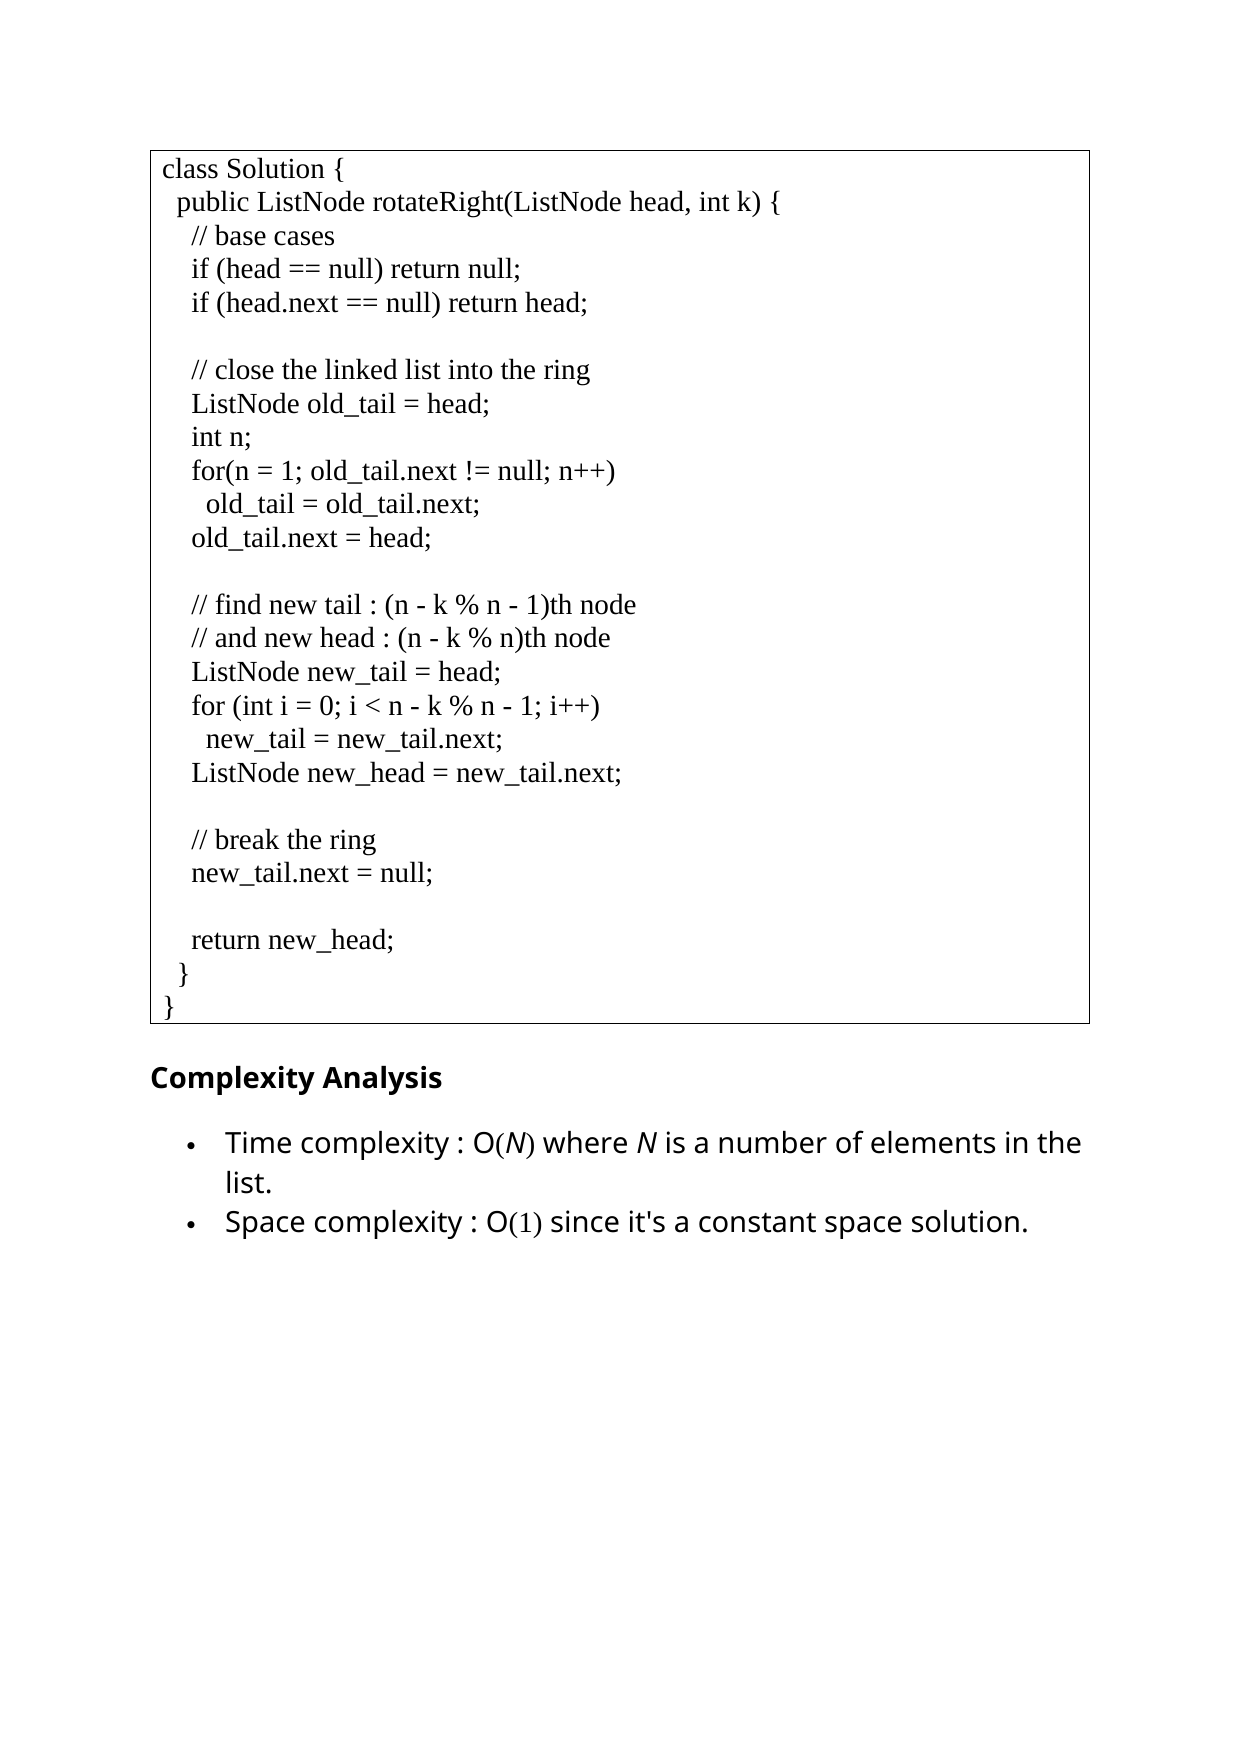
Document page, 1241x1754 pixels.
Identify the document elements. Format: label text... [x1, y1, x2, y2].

list Time complexity : O(N) where N is a number of elements in the list. [187, 1122, 1090, 1202]
list Space complexity : O(1) since it's a constant space solution. [187, 1202, 1090, 1241]
text Complexity Analysis [150, 1058, 1090, 1097]
table_header class Solution { public ListNode rotateRight(ListNode head, int k) { // base cases if (head == null) return null; if (head.next == null) return head; // close the linked list into the ring ListNode old_tail = head; int n; for(n = 1; old_tail.next != null; n++) old_tail = old_tail.next; old_tail.next = head; // find new tail : (n - k % n - 1)th node // and new head : (n - k % n)th node ListNode new_tail = head; for (int i = 0; i < n - k % n - 1; i++) new_tail = new_tail.next; ListNode new_head = new_tail.next; // break the ring new_tail.next = null; return new_head; } } [151, 151, 1089, 1023]
